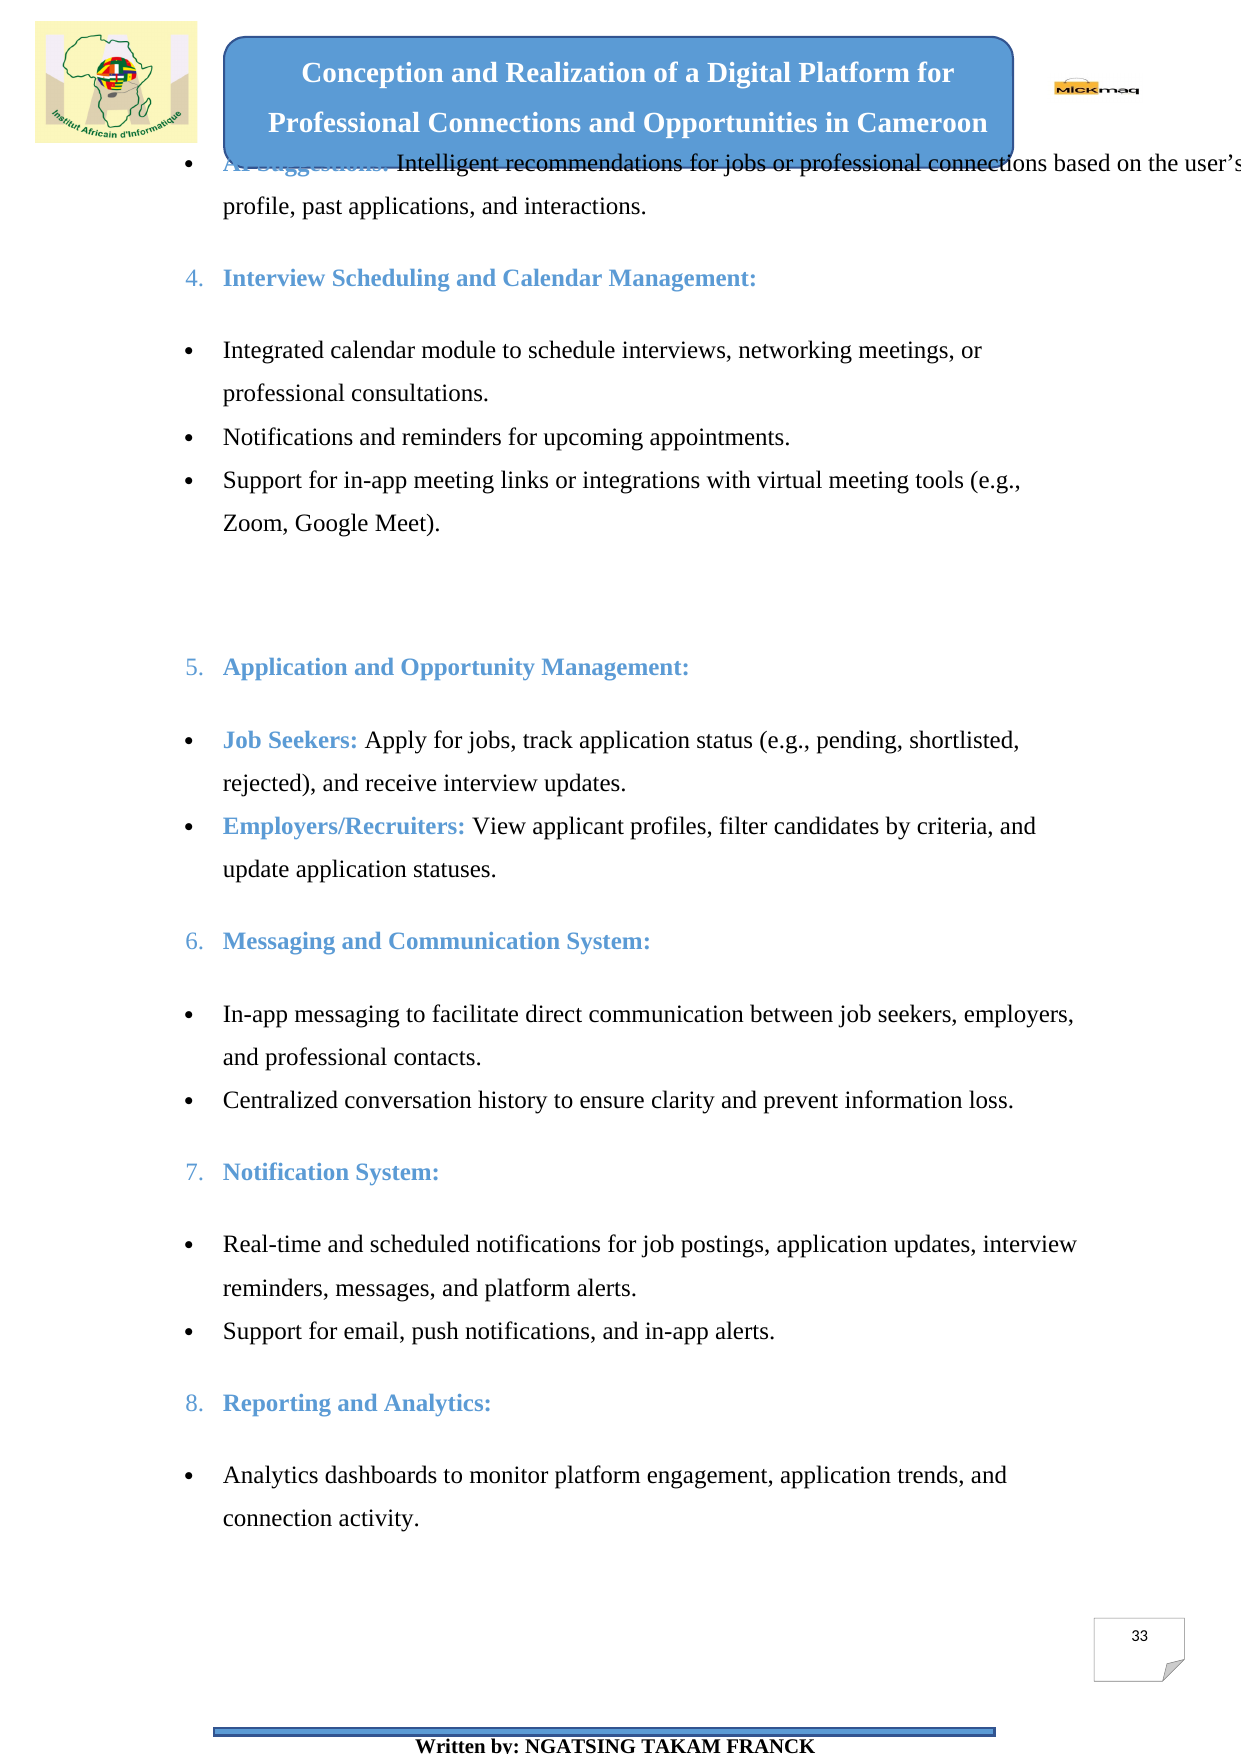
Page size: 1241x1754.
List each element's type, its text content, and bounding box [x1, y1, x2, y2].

list Job Seekers: Apply for jobs, track application status (e.g., pending, shortlisted, rejected), and receive interview updates. [185, 725, 1093, 797]
picture [1047, 73, 1143, 103]
list Interview Scheduling and Calendar Management: [185, 263, 1093, 292]
list Analytics dashboards to monitor platform engagement, application trends, and connection activity. [185, 1460, 1093, 1532]
picture [35, 21, 198, 143]
list Employers/Recruiters: View applicant profiles, filter candidates by criteria, and update application statuses. [185, 811, 1093, 883]
list Notifications and reminders for upcoming appointments. [185, 422, 1093, 450]
list Support for email, push notifications, and in-app alerts. [185, 1316, 1093, 1344]
list Notification System: [185, 1157, 1093, 1186]
list In-app messaging to facilitate direct communication between job seekers, employers, and professional contacts. [185, 999, 1093, 1071]
list Messaging and Communication System: [185, 926, 1093, 955]
list Support for in-app meeting links or integrations with virtual meeting tools (e.g., Zoom, Google Meet). [185, 465, 1093, 537]
list Reporting and Analytics: [185, 1388, 1093, 1417]
list AI Suggestions: Intelligent recommendations for jobs or professional connections based on the user’s profile, past applications, and interactions. [185, 148, 1093, 219]
list Centralized conversation history to ensure clarity and prevent information loss. [185, 1085, 1093, 1114]
list Application and Opportunity Management: [185, 652, 1093, 681]
list Real-time and scheduled notifications for job postings, application updates, interview reminders, messages, and platform alerts. [185, 1229, 1093, 1301]
list Integrated calendar module to schedule interviews, networking meetings, or professional consultations. [185, 335, 1093, 407]
